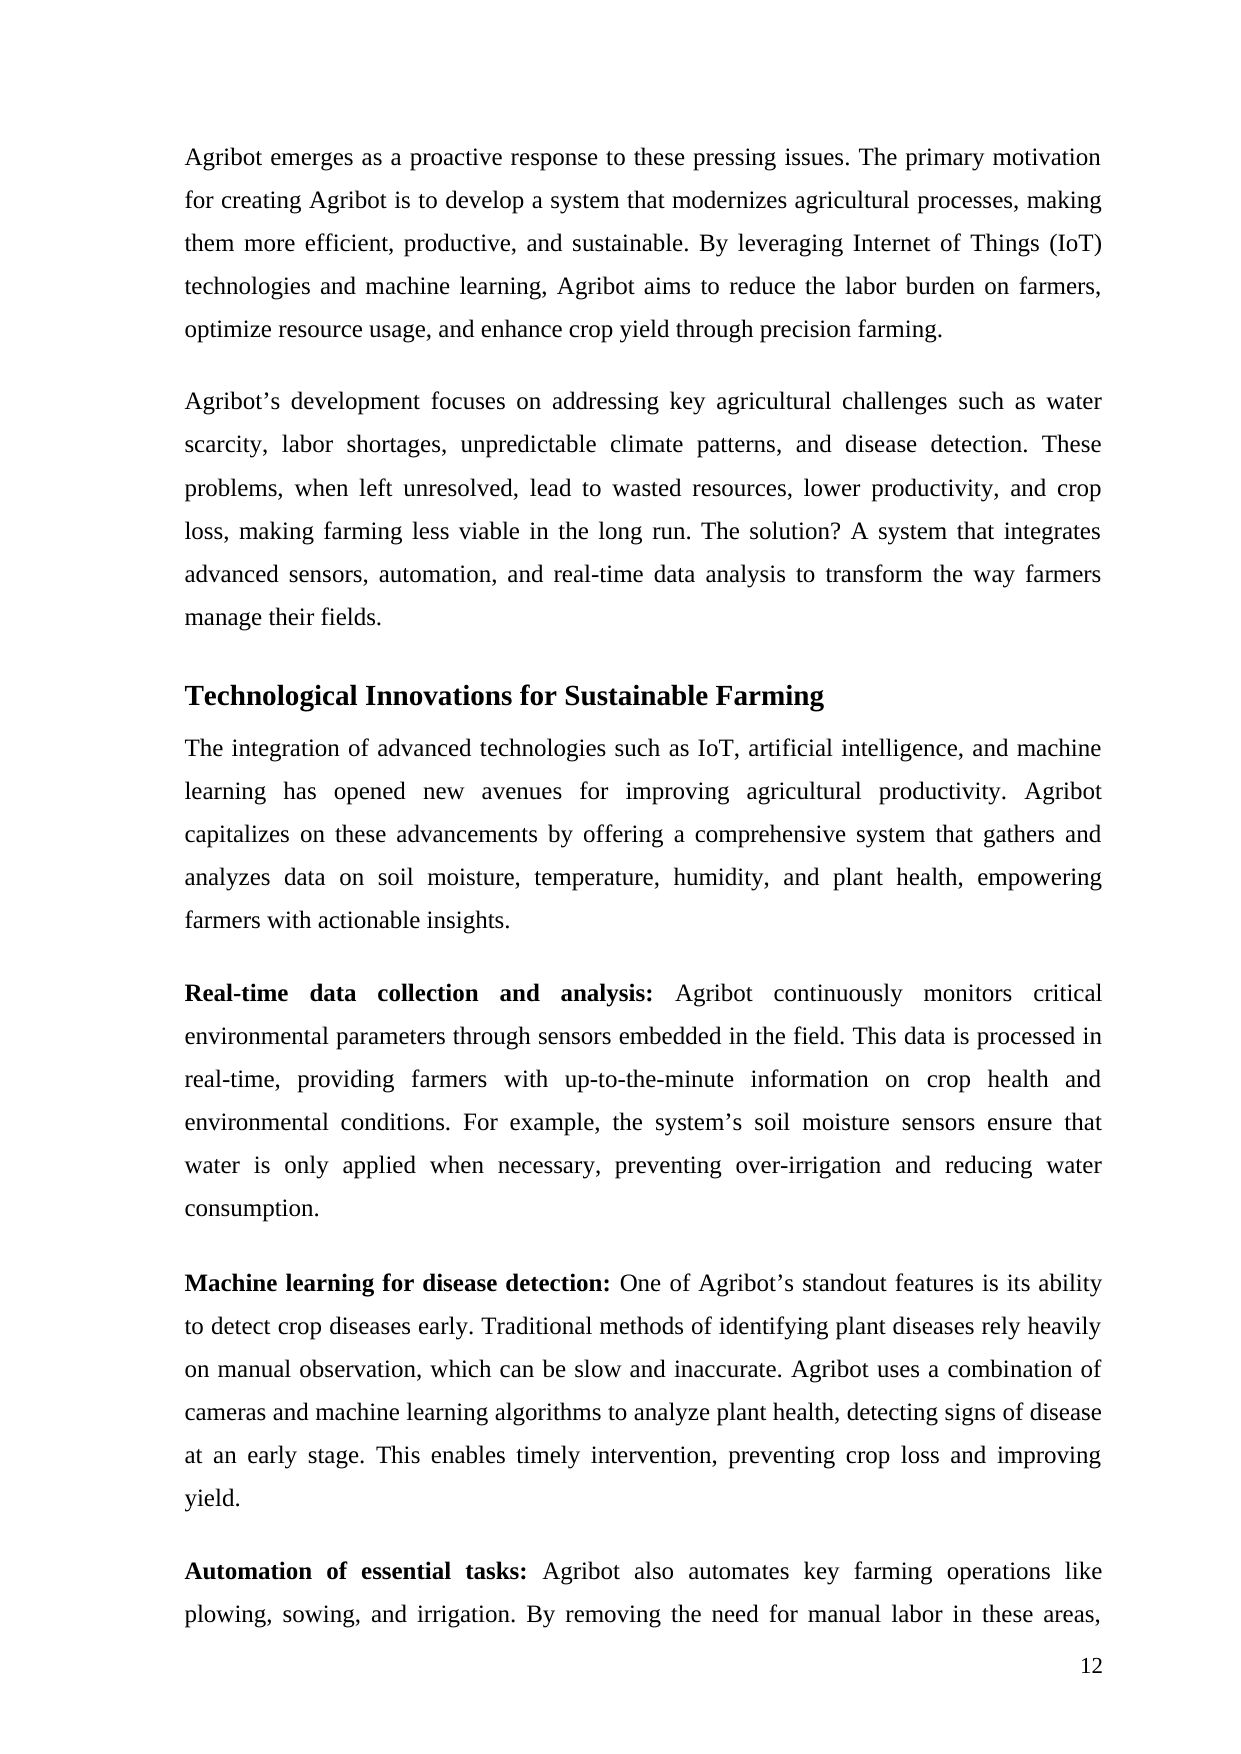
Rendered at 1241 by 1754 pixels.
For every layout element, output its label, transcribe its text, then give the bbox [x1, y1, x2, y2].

text Agribot emerges as a proactive response to these pressing issues. The primary motivation for creating Agribot is to develop a system that modernizes agricultural processes, making them more efficient, productive, and sustainable. By leveraging Internet of Things (IoT) technologies and machine learning, Agribot aims to reduce the labor burden on farmers, optimize resource usage, and enhance crop yield through precision farming. [184, 142, 1103, 343]
text Machine learning for disease detection: One of Agribot’s standout features is its ability to detect crop diseases early. Traditional methods of identifying plant diseases rely heavily on manual observation, which can be slow and inaccurate. Agribot uses a combination of cameras and machine learning algorithms to analyze plant health, detecting signs of disease at an early stage. This enables timely intervention, preventing crop loss and improving yield. [184, 1268, 1103, 1512]
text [184, 1556, 1103, 1628]
subtitle Technological Innovations for Sustainable Farming [184, 678, 1103, 712]
text The integration of advanced technologies such as IoT, artificial intelligence, and machine learning has opened new avenues for improving agricultural productivity. Agribot capitalizes on these advancements by offering a comprehensive system that gathers and analyzes data on soil moisture, temperature, humidity, and plant health, empowering farmers with actionable insights. [184, 733, 1103, 934]
text Real-time data collection and analysis: Agribot continuously monitors critical environmental parameters through sensors embedded in the field. This data is processed in real-time, providing farmers with up-to-the-minute information on crop health and environmental conditions. For example, the system’s soil moisture sensors ensure that water is only applied when necessary, preventing over-irrigation and reducing water consumption. [184, 978, 1103, 1222]
text Agribot’s development focuses on addressing key agricultural challenges such as water scarcity, labor shortages, unpredictable climate patterns, and disease detection. These problems, when left unresolved, lead to wasted resources, lower productivity, and crop loss, making farming less viable in the long run. The solution? A system that integrates advanced sensors, automation, and real-time data analysis to transform the way farmers manage their fields. [184, 386, 1103, 631]
